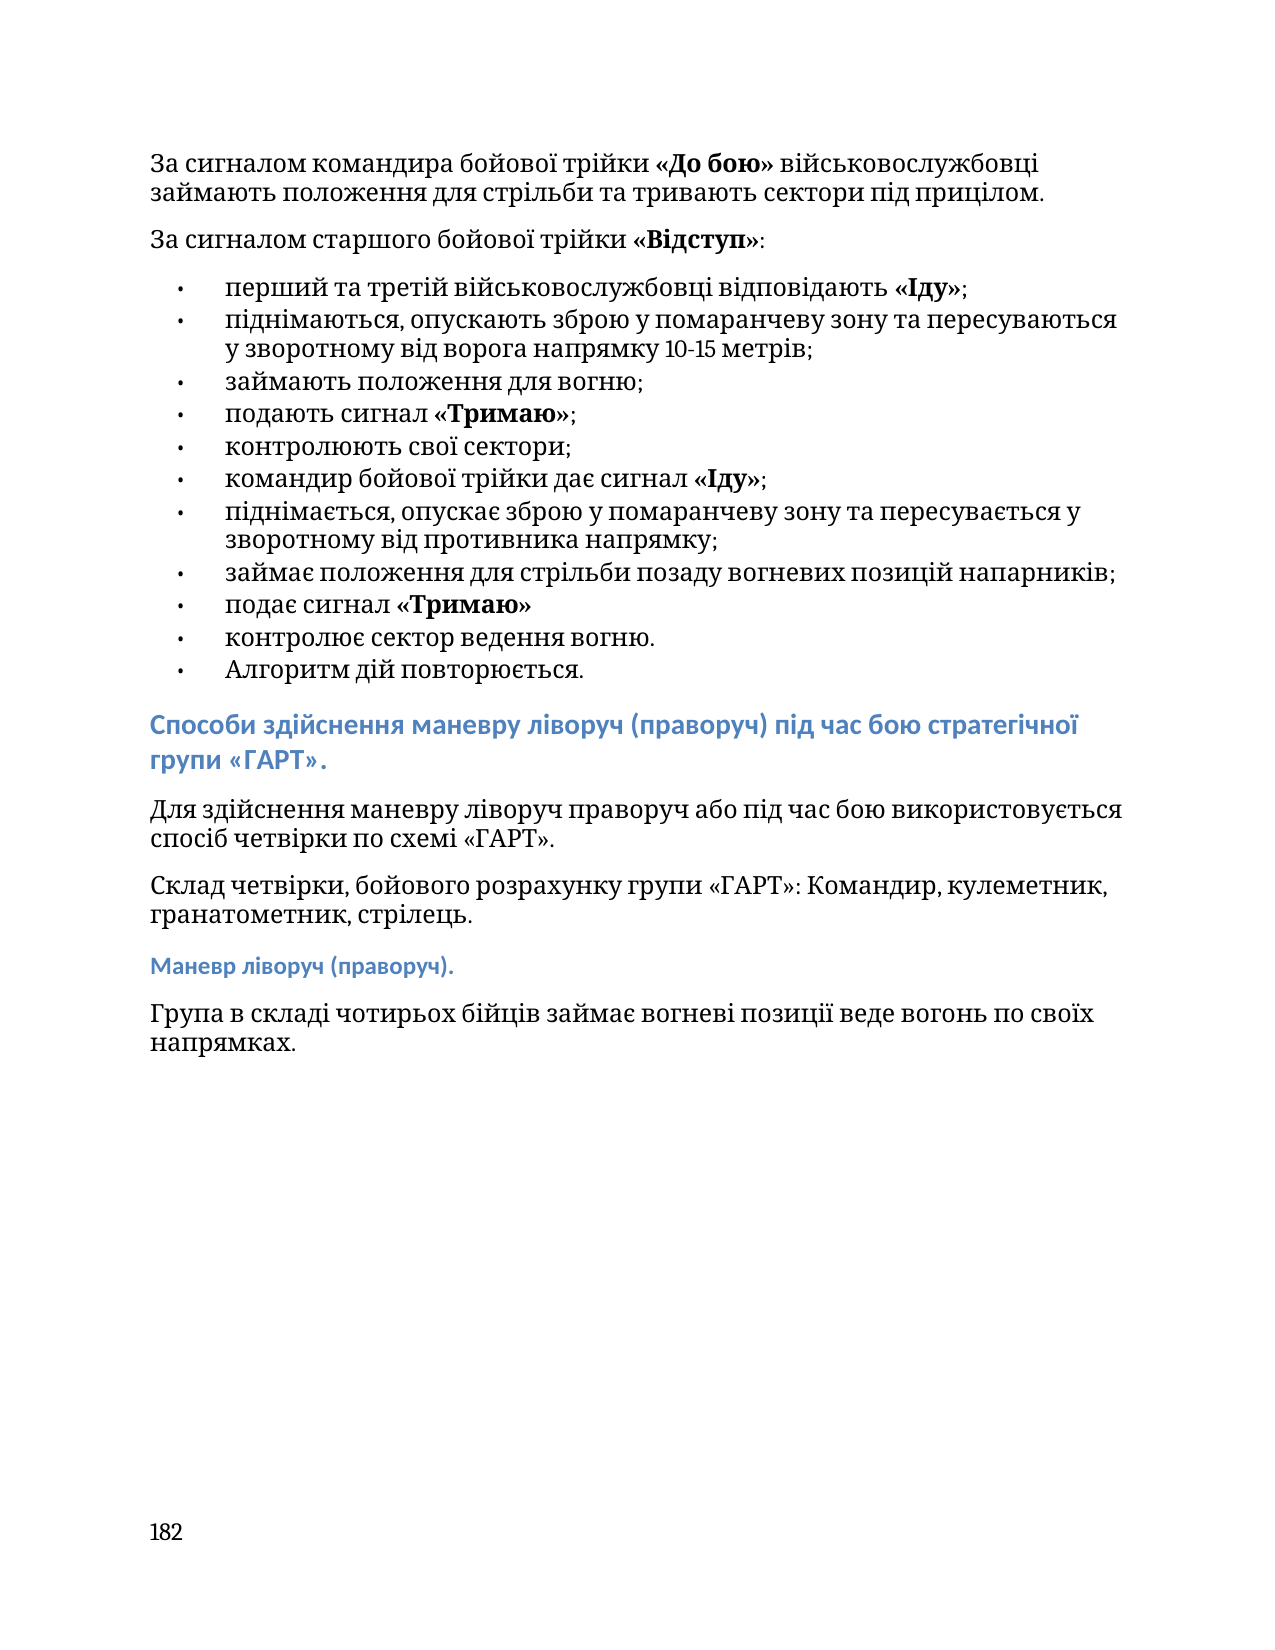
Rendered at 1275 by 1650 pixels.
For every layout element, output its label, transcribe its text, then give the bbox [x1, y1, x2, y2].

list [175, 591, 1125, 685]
text За сигналом старшого бойової трійки «Відступ»: [150, 226, 1125, 255]
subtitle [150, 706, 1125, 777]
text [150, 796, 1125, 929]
text За сигналом командира бойової трійки «До бою» військовослужбовці займають положення для стрільби та тривають сектори під прицілом. [150, 150, 1125, 207]
list займає положення для стрільби позаду вогневих позицій напарників; [175, 559, 1125, 587]
list контролюють свої сектори; [175, 432, 1125, 461]
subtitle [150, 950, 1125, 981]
list командир бойової трійки дає сигнал «Іду»; [175, 465, 1125, 494]
list піднімаються, опускають зброю у помаранчеву зону та пересуваються у зворотному від ворога напрямку 10-15 метрів; [175, 306, 1125, 364]
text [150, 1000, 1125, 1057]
list подають сигнал «Тримаю»; [175, 400, 1125, 429]
list перший та третій військовослужбовці відповідають «Іду»; [175, 274, 1125, 302]
list піднімається, опускає зброю у помаранчеву зону та пересувається у зворотному від противника напрямку; [175, 497, 1125, 555]
list займають положення для вогню; [175, 367, 1125, 396]
